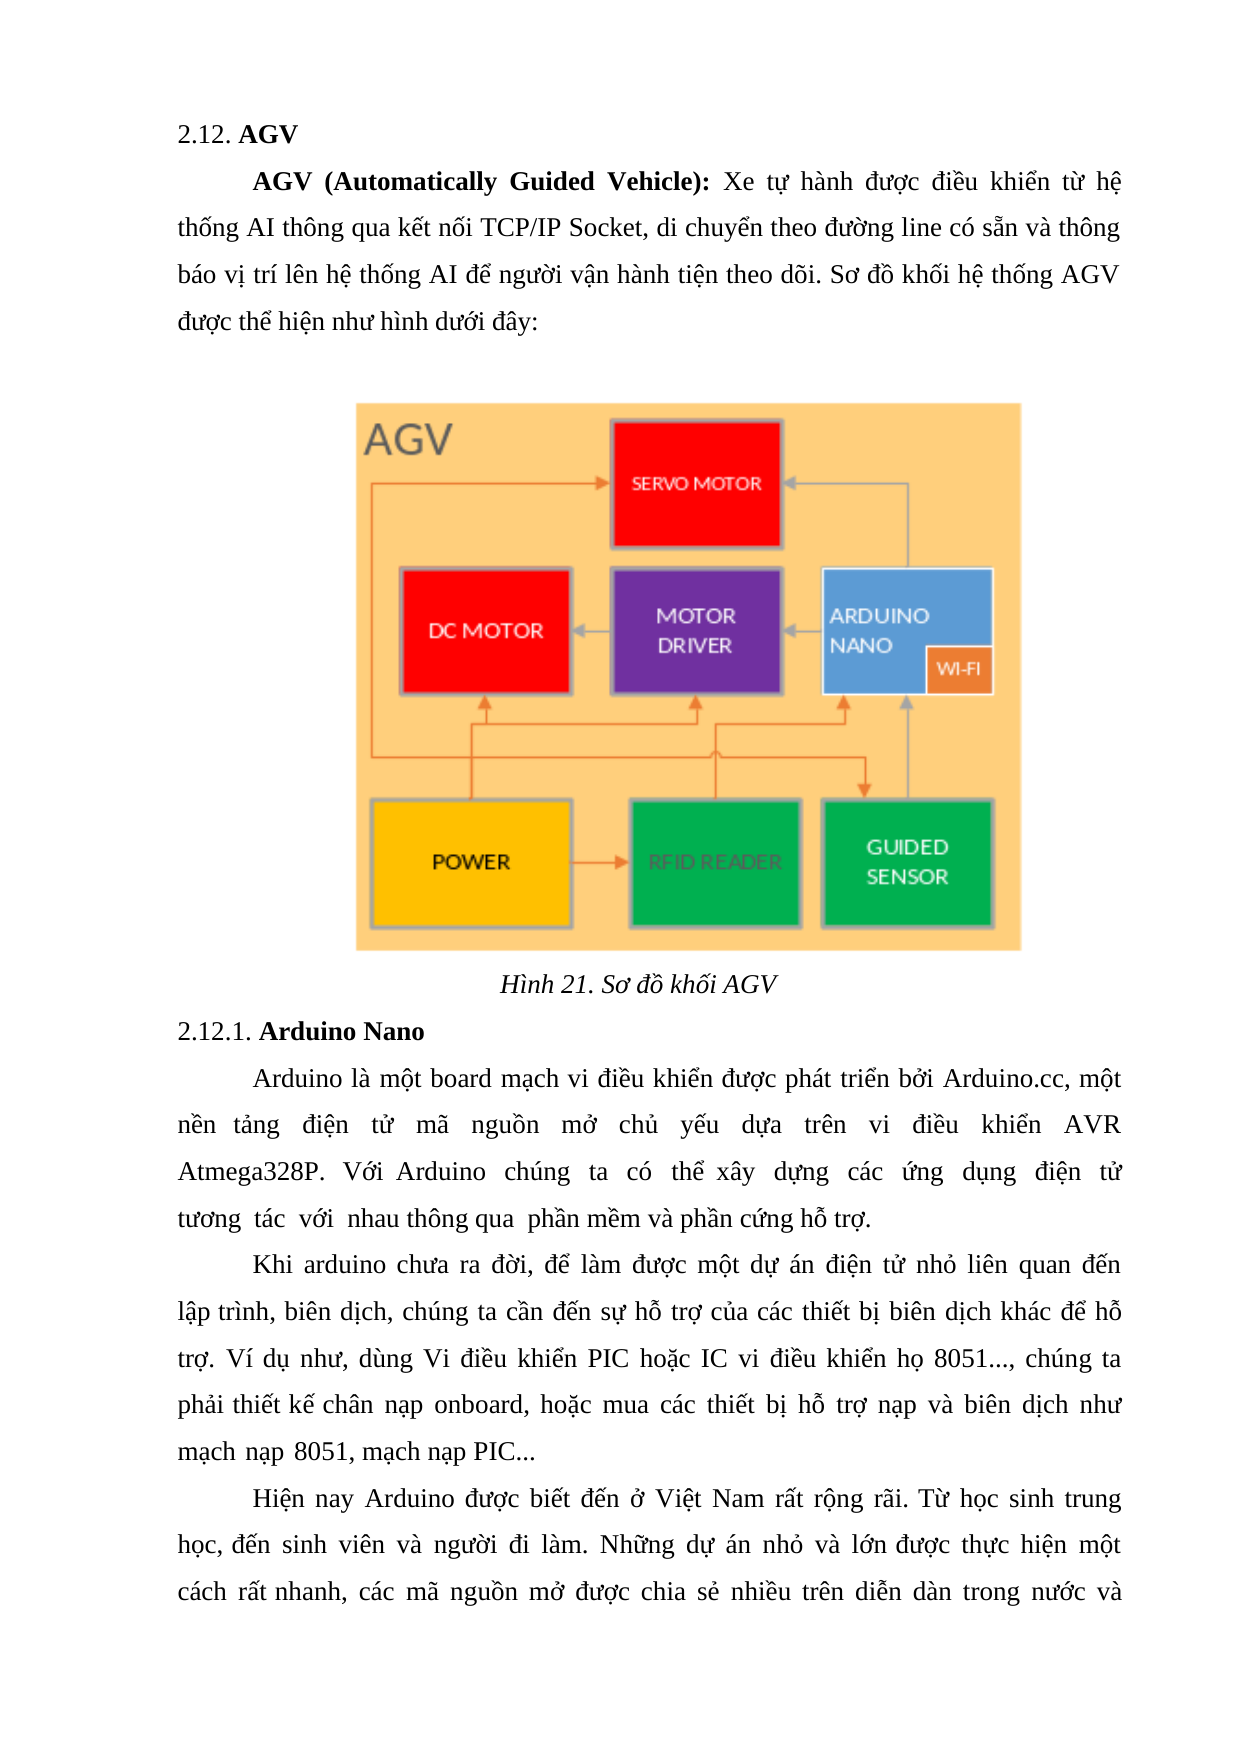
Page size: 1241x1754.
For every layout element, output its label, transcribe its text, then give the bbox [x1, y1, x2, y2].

subtitle AGV [177, 118, 1122, 149]
subtitle Arduino Nano [177, 1015, 1122, 1046]
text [177, 1482, 1122, 1606]
text AGV (Automatically Guided Vehicle): Xe tự hành được điều khiển từ hệ thống AI thông qua kết nối TCP/IP Socket, di chuyển theo đường line có sẵn và thông báo vị trí lên hệ thống AI để người vận hành tiện theo dõi. Sơ đồ khối hệ thống AGV được thể hiện như hình dưới đây: [177, 165, 1122, 336]
subtitle Sơ đồ khối AGV [177, 968, 1122, 999]
text Arduino là một board mạch vi điều khiển được phát triển bởi Arduino.cc, một nền tảng điện tử mã nguồn mở chủ yếu dựa trên vi điều khiển AVR Atmega328P. Với Arduino chúng ta có thể xây dựng các ứng dụng điện tử tương tác với nhau thông qua phần mềm và phần cứng hỗ trợ. [177, 1062, 1122, 1233]
text Khi arduino chưa ra đời, để làm được một dự án điện tử nhỏ liên quan đến lập trình, biên dịch, chúng ta cần đến sự hỗ trợ của các thiết bị biên dịch khác để hỗ trợ. Ví dụ như, dùng Vi điều khiển PIC hoặc IC vi điều khiển họ 8051..., chúng ta phải thiết kế chân nạp onboard, hoặc mua các thiết bị hỗ trợ nạp và biên dịch như mạch nạp 8051, mạch nạp PIC... [177, 1248, 1122, 1466]
